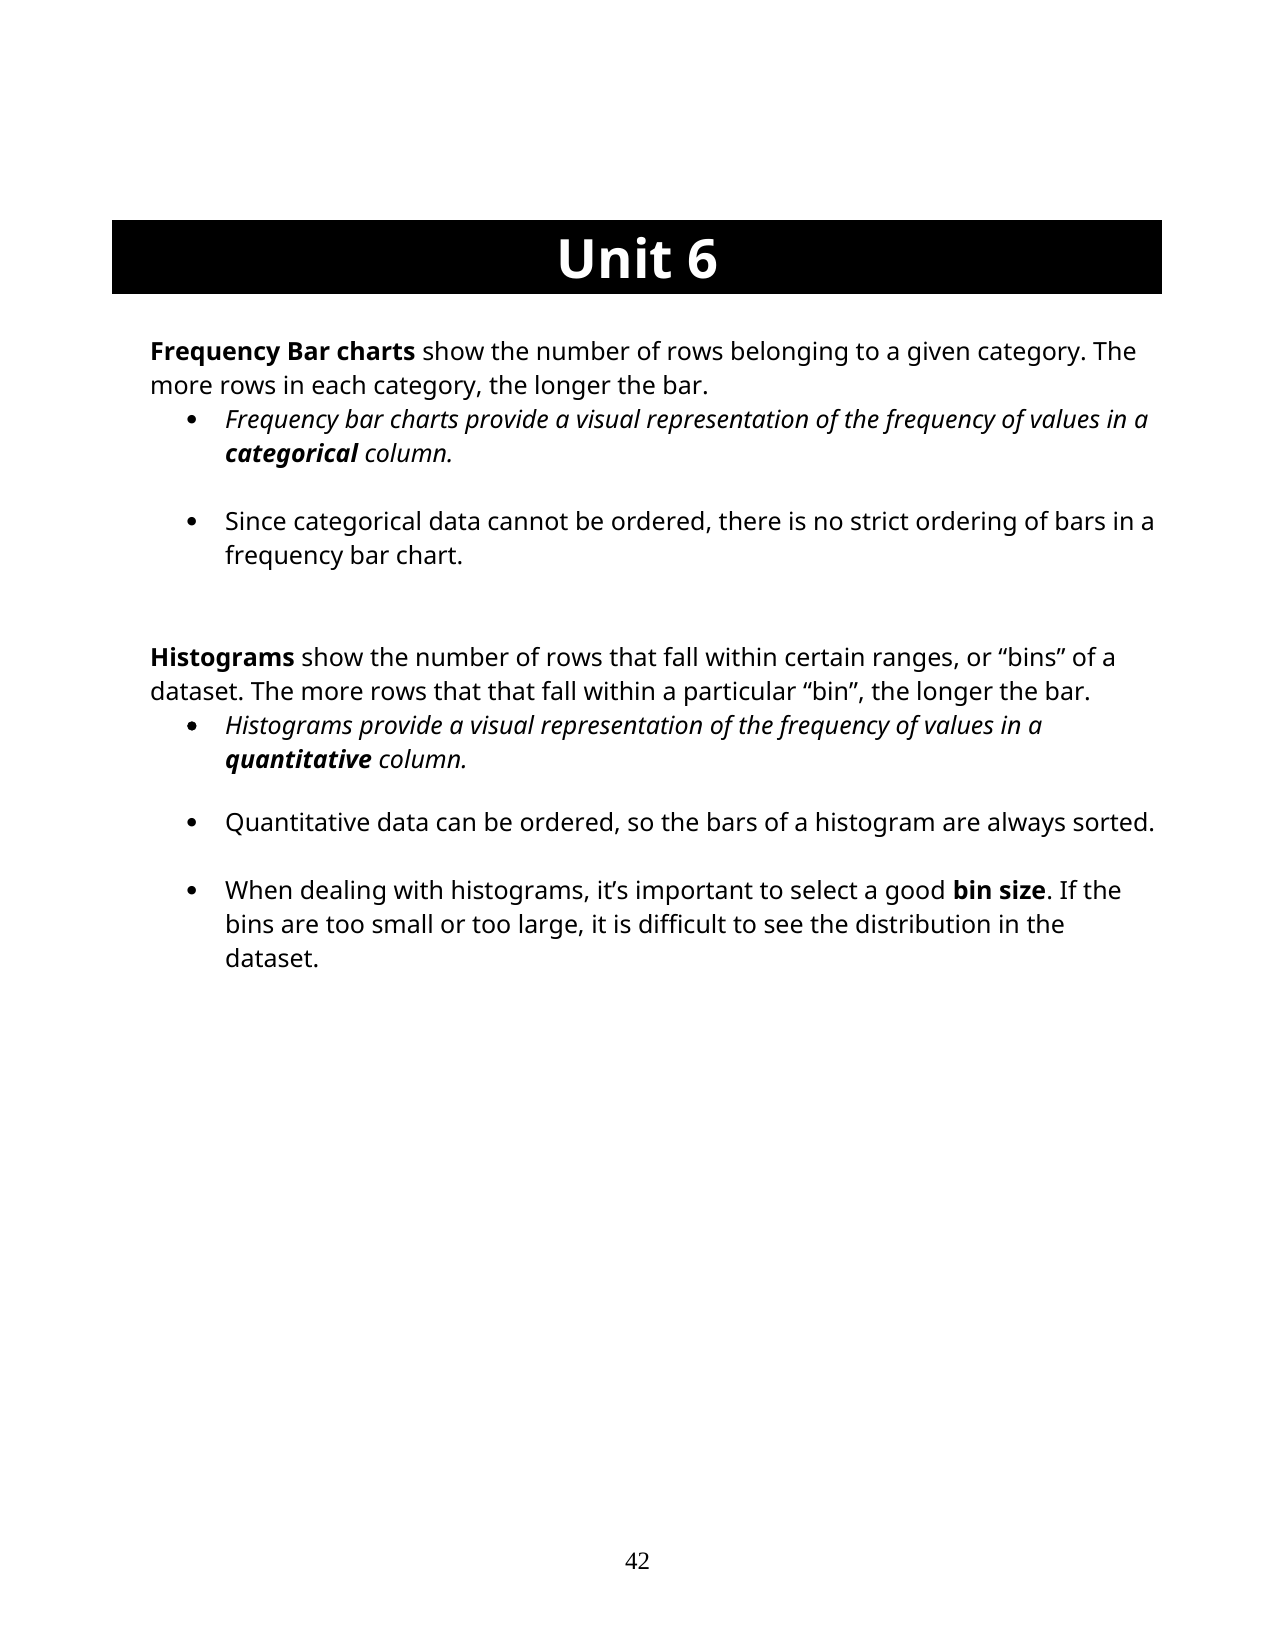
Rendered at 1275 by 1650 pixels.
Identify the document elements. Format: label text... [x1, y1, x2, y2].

subtitle Unit 6 [112, 220, 1162, 294]
list Histograms provide a visual representation of the frequency of values in a quantitative column. [187, 708, 1162, 776]
list Since categorical data cannot be ordered, there is no strict ordering of bars in a frequency bar chart. [187, 503, 1162, 572]
list When dealing with histograms, it’s important to select a good bin size. If the bins are too small or too large, it is difficult to see the distribution in the dataset. [187, 873, 1162, 975]
text Frequency Bar charts show the number of rows belonging to a given category. The more rows in each category, the longer the bar. [150, 333, 1162, 401]
list Frequency bar charts provide a visual representation of the frequency of values in a categorical column. [187, 401, 1162, 469]
text Histograms show the number of rows that fall within certain ranges, or “bins” of a dataset. The more rows that that fall within a particular “bin”, the longer the bar. [150, 640, 1162, 708]
list Quantitative data can be ordered, so the bars of a histogram are always sorted. [187, 805, 1162, 839]
